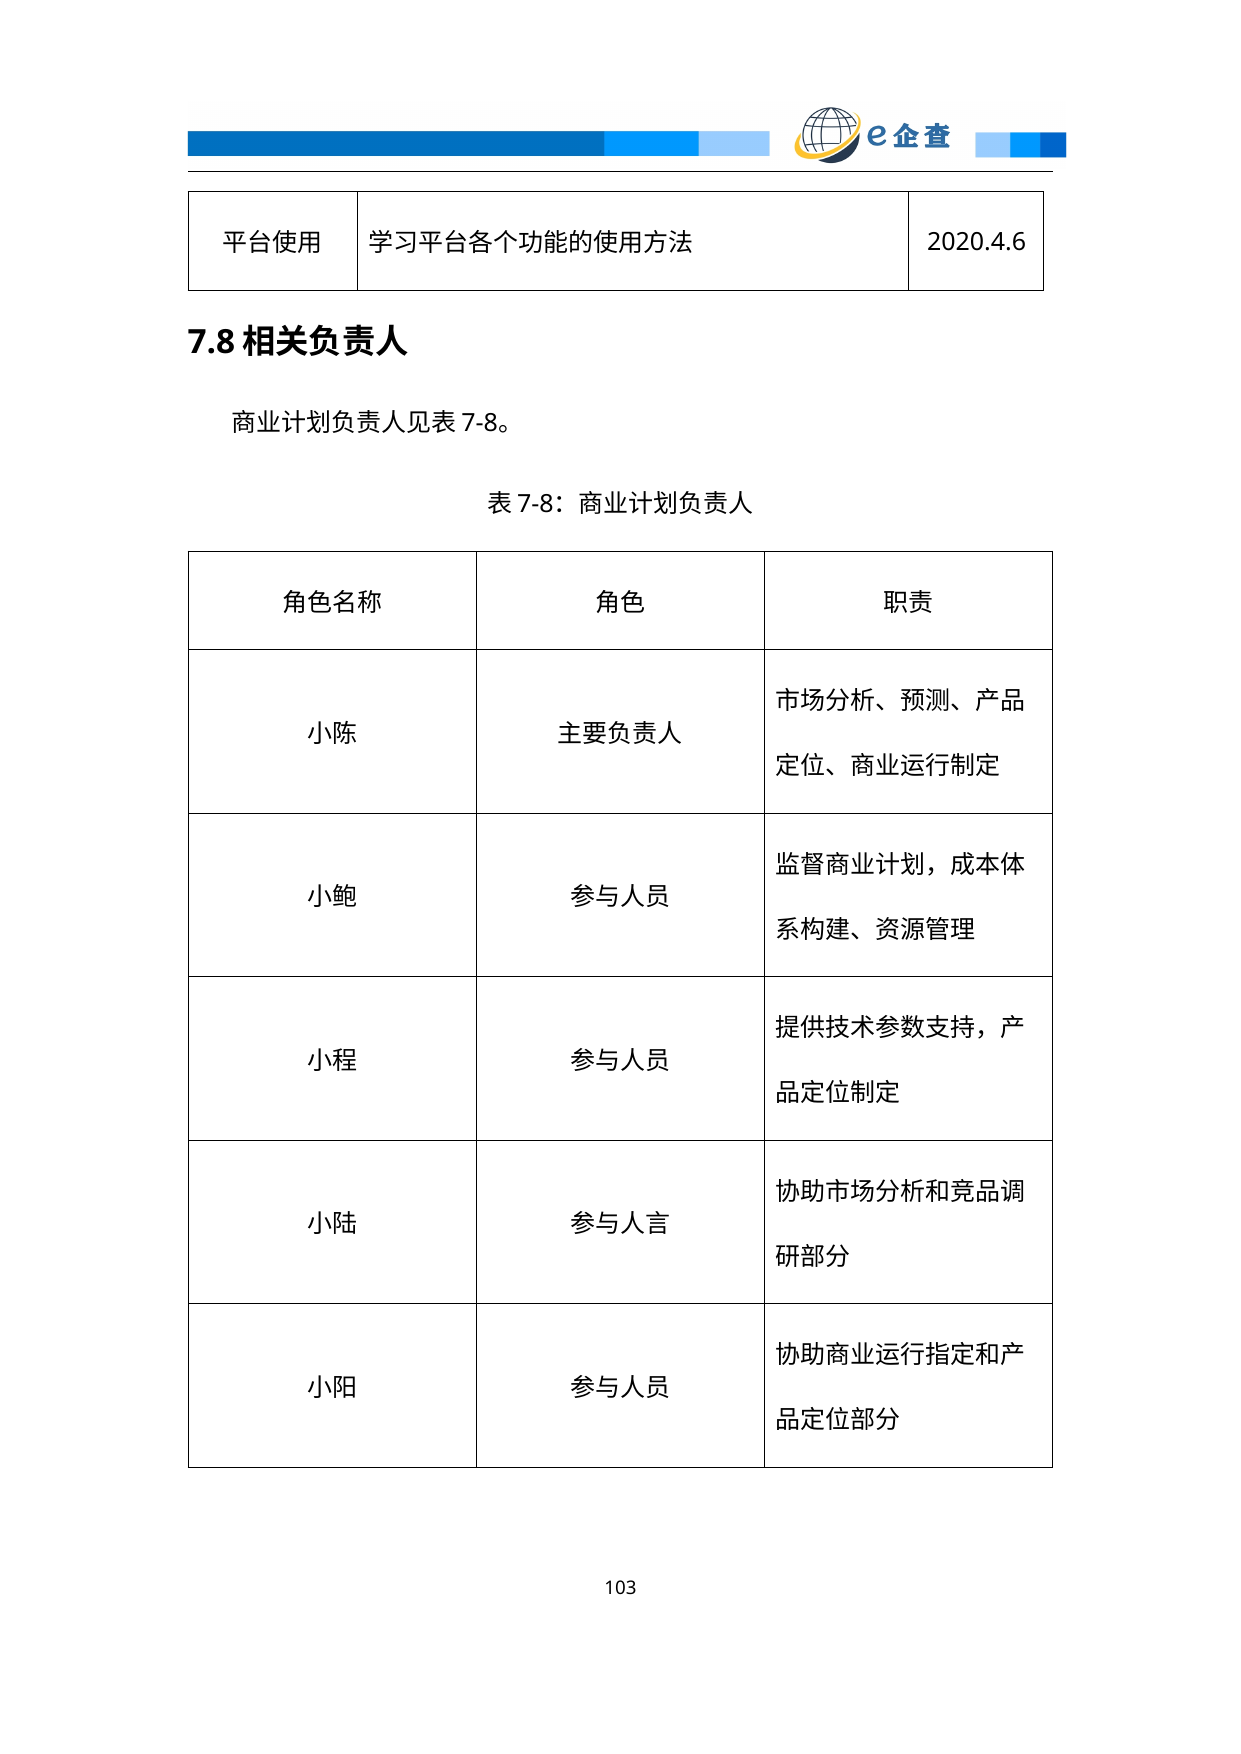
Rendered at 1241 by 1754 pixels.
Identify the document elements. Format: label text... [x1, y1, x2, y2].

table_cell 小程 [189, 977, 476, 1140]
table_cell 参与人员 [477, 814, 764, 976]
table_header 角色 [477, 552, 764, 649]
table_cell 平台使用 [189, 192, 357, 289]
table_cell 2020.4.6 [909, 192, 1043, 289]
table_cell 提供技术参数支持，产品定位制定 [765, 977, 1052, 1140]
table_cell 参与人言 [477, 1141, 764, 1303]
table_cell 小阳 [189, 1304, 476, 1467]
table_cell 小陆 [189, 1141, 476, 1303]
table_cell 参与人员 [477, 1304, 764, 1467]
table_cell 协助市场分析和竞品调研部分 [765, 1141, 1052, 1303]
table_cell 学习平台各个功能的使用方法 [358, 192, 908, 289]
table_cell 小陈 [189, 650, 476, 813]
table_cell 协助商业运行指定和产品定位部分 [765, 1304, 1052, 1467]
table_header 职责 [765, 552, 1052, 649]
table_header 角色名称 [189, 552, 476, 649]
text 表7-8：商业计划负责人 [187, 469, 1053, 534]
picture [187, 101, 1067, 169]
table_cell 监督商业计划，成本体系构建、资源管理 [765, 814, 1052, 976]
table_cell 小鲍 [189, 814, 476, 976]
subtitle 7.8相关负责人 [187, 307, 1053, 372]
table_cell 主要负责人 [477, 650, 764, 813]
table_cell 市场分析、预测、产品定位、商业运行制定 [765, 650, 1052, 813]
text 商业计划负责人见表7-8。 [187, 388, 1053, 453]
table_cell 参与人员 [477, 977, 764, 1140]
